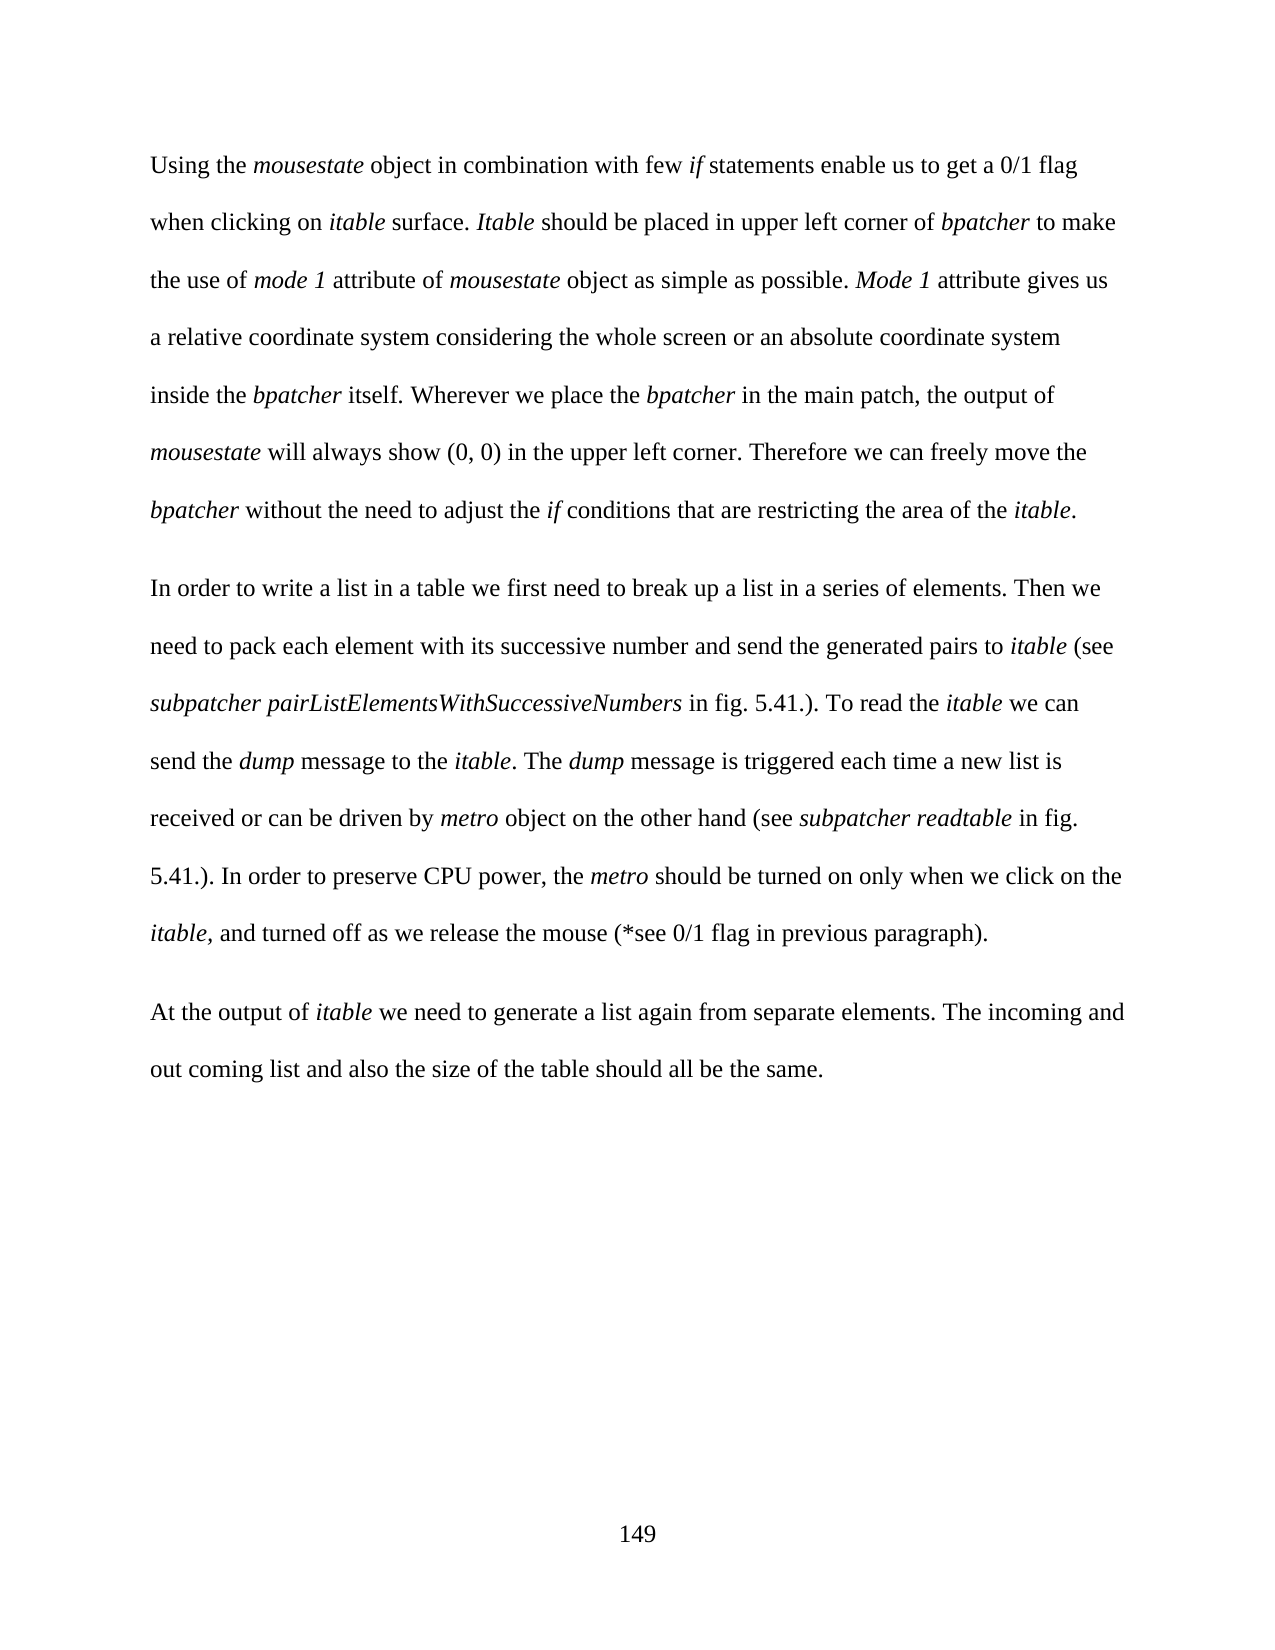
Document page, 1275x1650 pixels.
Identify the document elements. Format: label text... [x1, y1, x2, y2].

text Using the mousestate object in combination with few if statements enable us to get a 0/1 flag when clicking on itable surface. Itable should be placed in upper left corner of bpatcher to make the use of mode 1 attribute of mousestate object as simple as possible. Mode 1 attribute gives us a relative coordinate system considering the whole screen or an absolute coordinate system inside the bpatcher itself. Wherever we place the bpatcher in the main patch, the output of mousestate will always show (0, 0) in the upper left corner. Therefore we can freely move the bpatcher without the need to adjust the if conditions that are restricting the area of the itable. [150, 150, 1125, 524]
text In order to write a list in a table we first need to break up a list in a series of elements. Then we need to pack each element with its successive number and send the generated pairs to itable (see subpatcher pairListElementsWithSuccessiveNumbers in fig. 5.41.). To read the itable we can send the dump message to the itable. The dump message is triggered each time a new list is received or can be driven by metro object on the other hand (see subpatcher readtable in fig. 5.41.). In order to preserve CPU power, the metro should be turned on only when we click on the itable, and turned off as we release the mouse (*see 0/1 flag in previous paragraph). [150, 573, 1125, 947]
text At the output of itable we need to generate a list again from separate elements. The incoming and out coming list and also the size of the table should all be the same. [150, 997, 1125, 1083]
